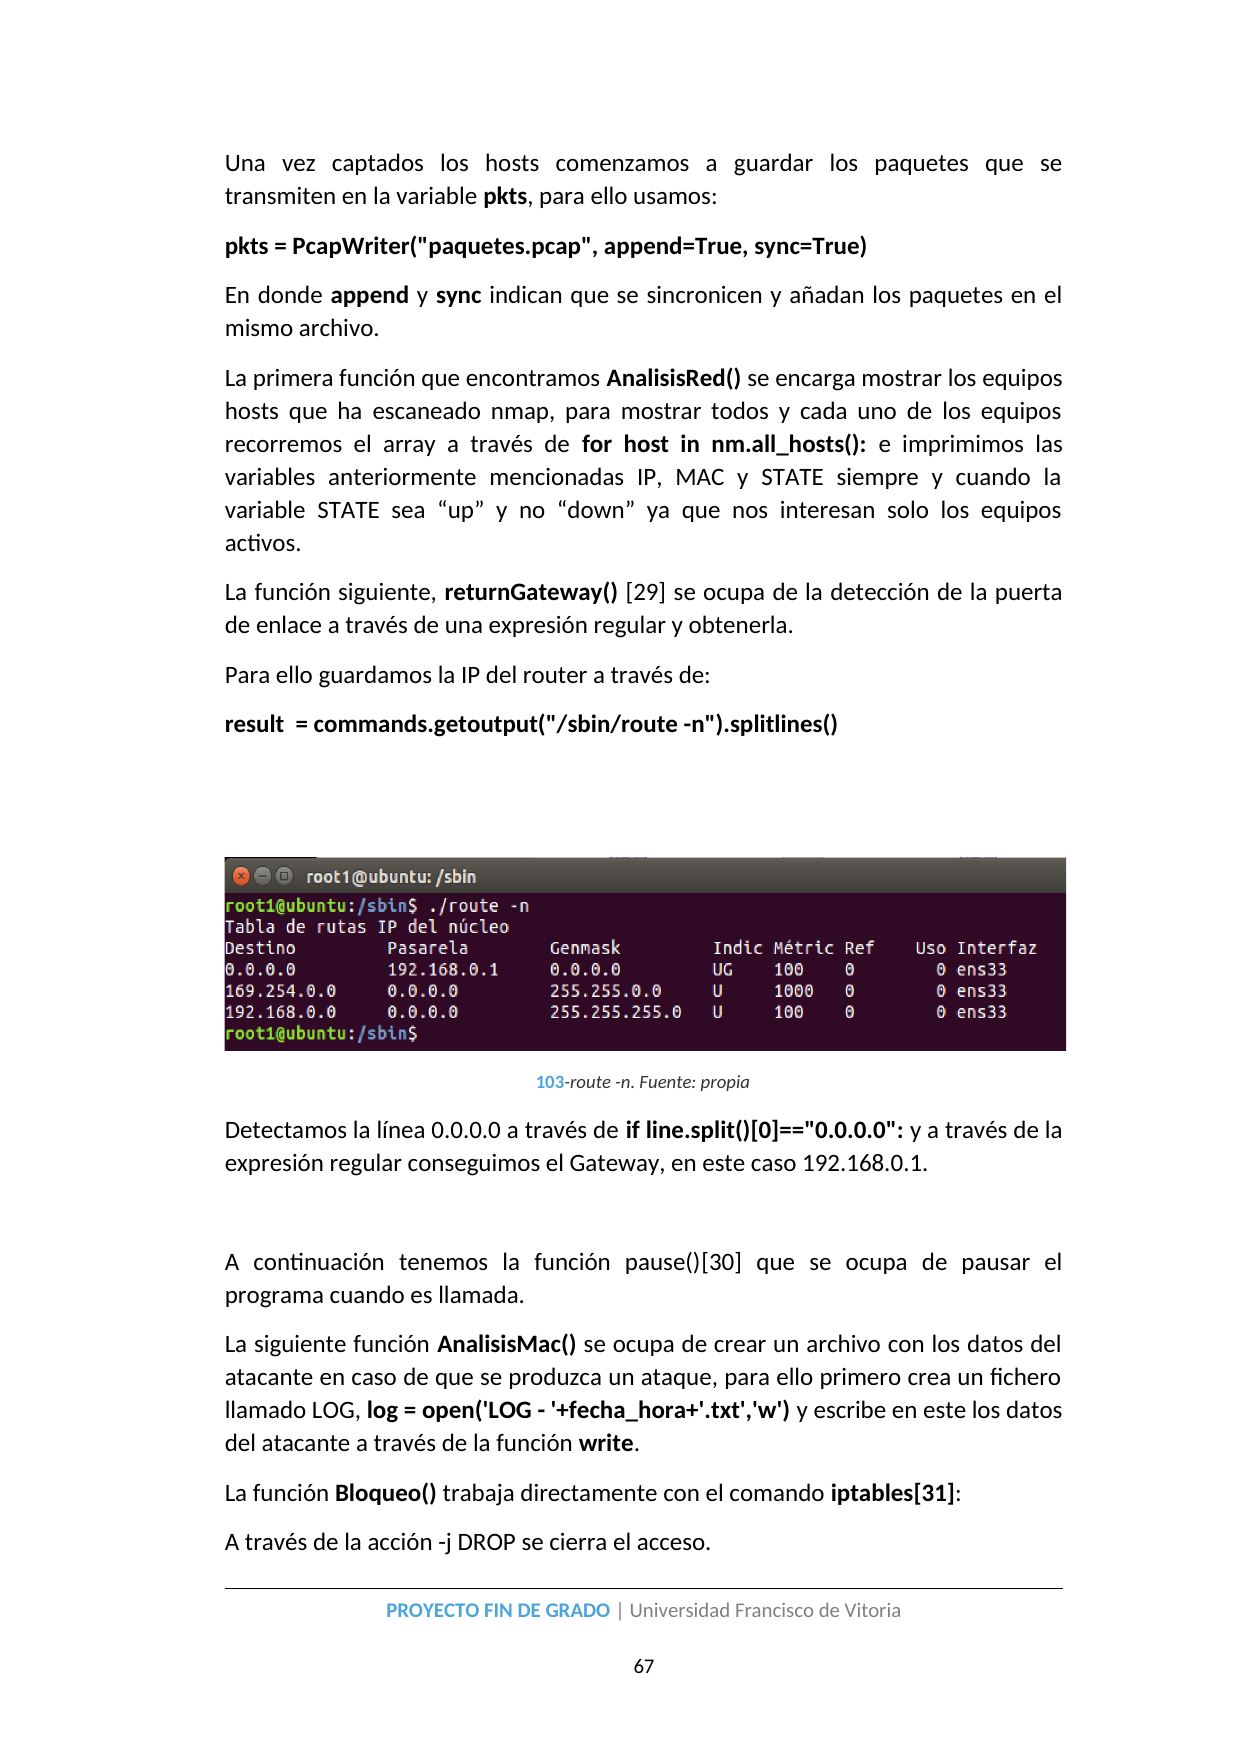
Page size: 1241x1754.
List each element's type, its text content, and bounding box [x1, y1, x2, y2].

text Detectamos la línea 0.0.0.0 a través de if line.split()[0]=="0.0.0.0": y a través de la expresión regular conseguimos el Gateway, en este caso 192.168.0.1. [224, 1114, 1063, 1177]
picture [224, 857, 1067, 1051]
text La siguiente función AnalisisMac() se ocupa de crear un archivo con los datos del atacante en caso de que se produzca un ataque, para ello primero crea un fichero llamado LOG, log = open('LOG - '+fecha_hora+'.txt','w') y escribe en este los datos del atacante a través de la función write. [224, 1328, 1063, 1458]
text Para ello guardamos la IP del router a través de: [224, 659, 1063, 689]
text A través de la acción -j DROP se cierra el acceso. [224, 1526, 1063, 1557]
text Una vez captados los hosts comenzamos a guardar los paquetes que se transmiten en la variable pkts, para ello usamos: [224, 148, 1063, 211]
text A continuación tenemos la función pause()[30] que se ocupa de pausar el programa cuando es llamada. [224, 1246, 1063, 1309]
text result = commands.getoutput("/sbin/route -n").splitlines() [224, 708, 1063, 739]
text La primera función que encontramos AnalisisRed() se encarga mostrar los equipos hosts que ha escaneado nmap, para mostrar todos y cada uno de los equipos recorremos el array a través de for host in nm.all_hosts(): e imprimimos las variables anteriormente mencionadas IP, MAC y STATE siempre y cuando la variable STATE sea “up” y no “down” ya que nos interesan solo los equipos activos. [224, 362, 1063, 557]
text En donde append y sync indican que se sincronicen y añadan los paquetes en el mismo archivo. [224, 280, 1063, 343]
text pkts = PcapWriter("paquetes.pcap", append=True, sync=True) [224, 230, 1063, 261]
text La función Bloqueo() trabaja directamente con el comando iptables[31]: [224, 1477, 1063, 1507]
text 103-route -n. Fuente: propia [224, 1070, 1063, 1093]
text La función siguiente, returnGateway() [29] se ocupa de la detección de la puerta de enlace a través de una expresión regular y obtenerla. [224, 576, 1063, 640]
